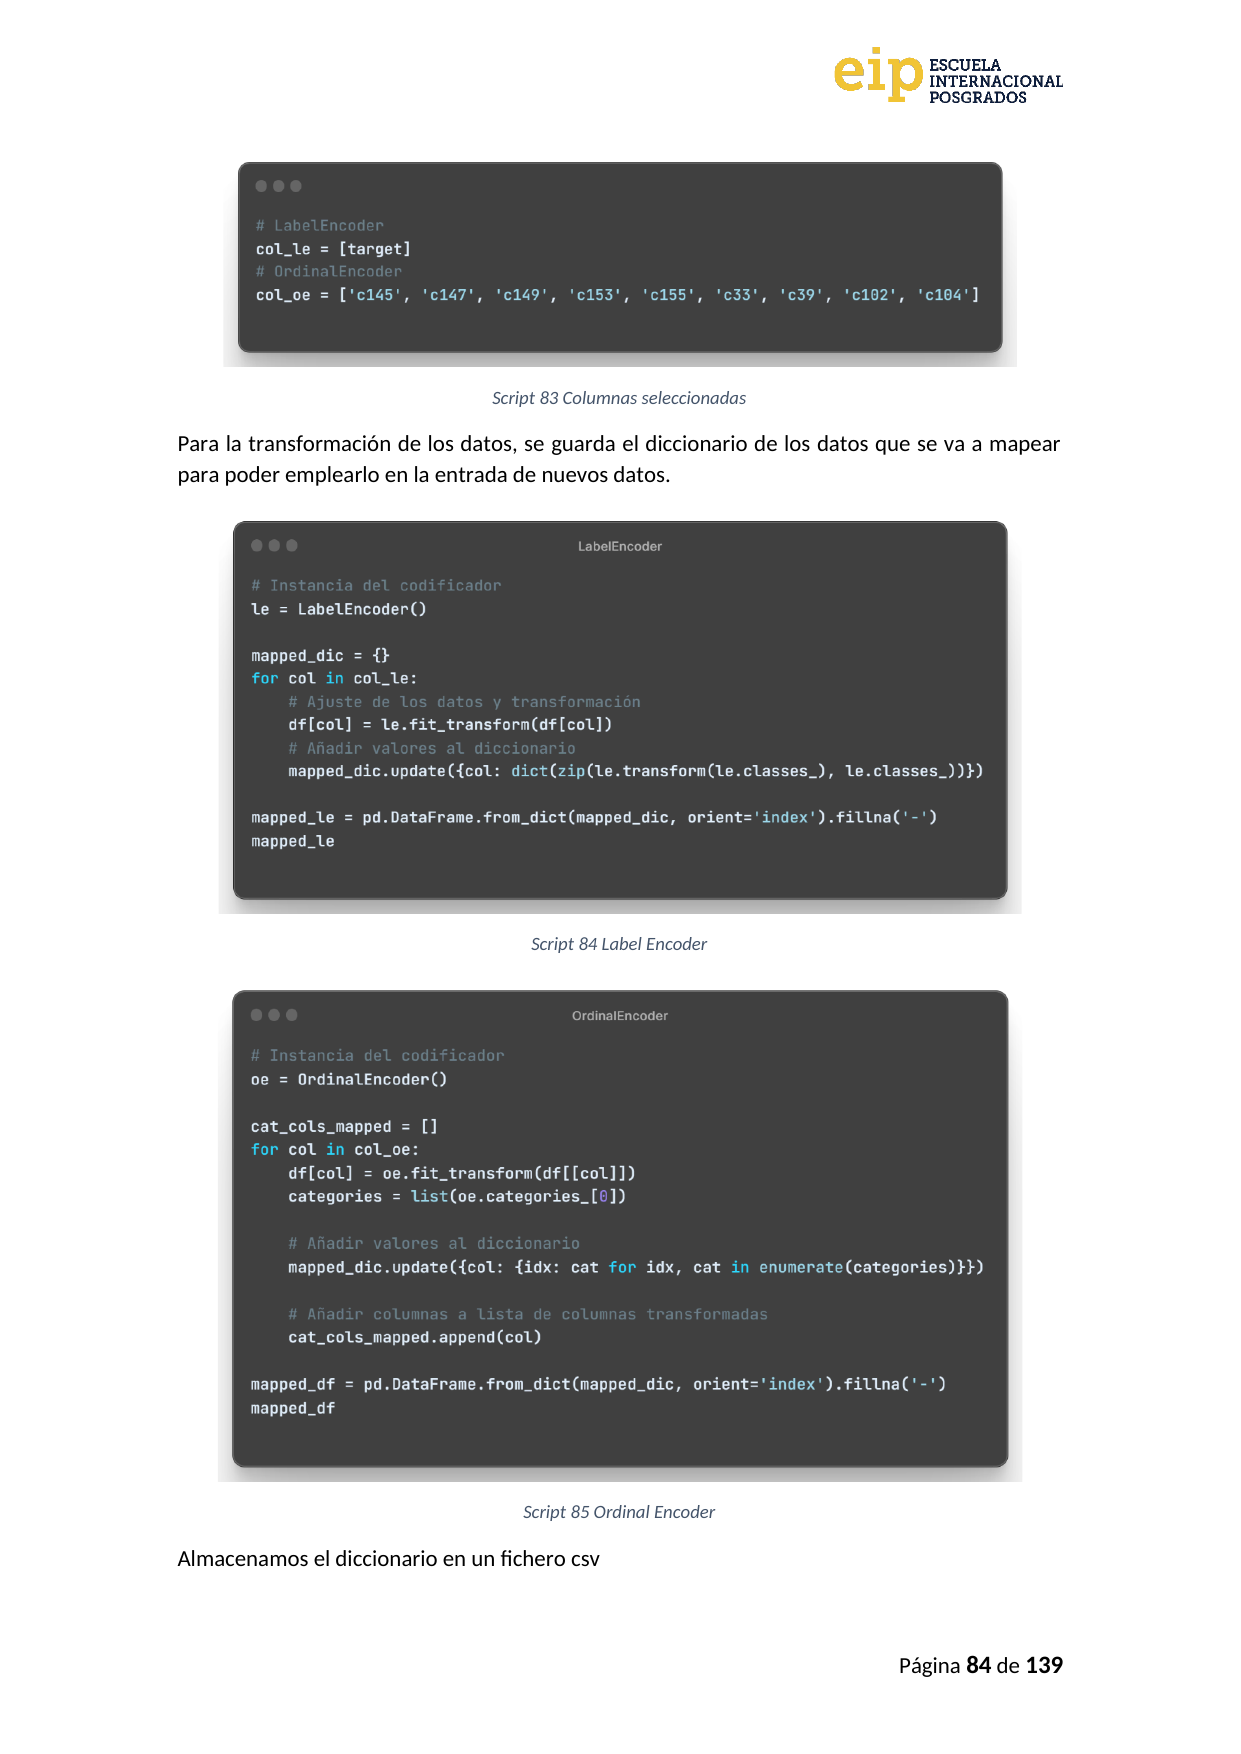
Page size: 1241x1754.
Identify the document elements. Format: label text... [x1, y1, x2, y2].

picture [218, 506, 1022, 914]
picture [223, 147, 1017, 367]
text Para la transformación de los datos, se guarda el diccionario de los datos que se va a mapear para poder emplearlo en la entrada de nuevos datos. [177, 458, 1063, 488]
picture [217, 976, 1023, 1482]
picture [834, 47, 1063, 103]
text Script 83 Columnas seleccionadas [177, 386, 1063, 409]
text Script 84 Label Encoder [177, 932, 1063, 955]
text Script 85 Ordinal Encoder [177, 1500, 1063, 1523]
text Almacenamos el diccionario en un fichero csv [177, 1544, 1063, 1572]
